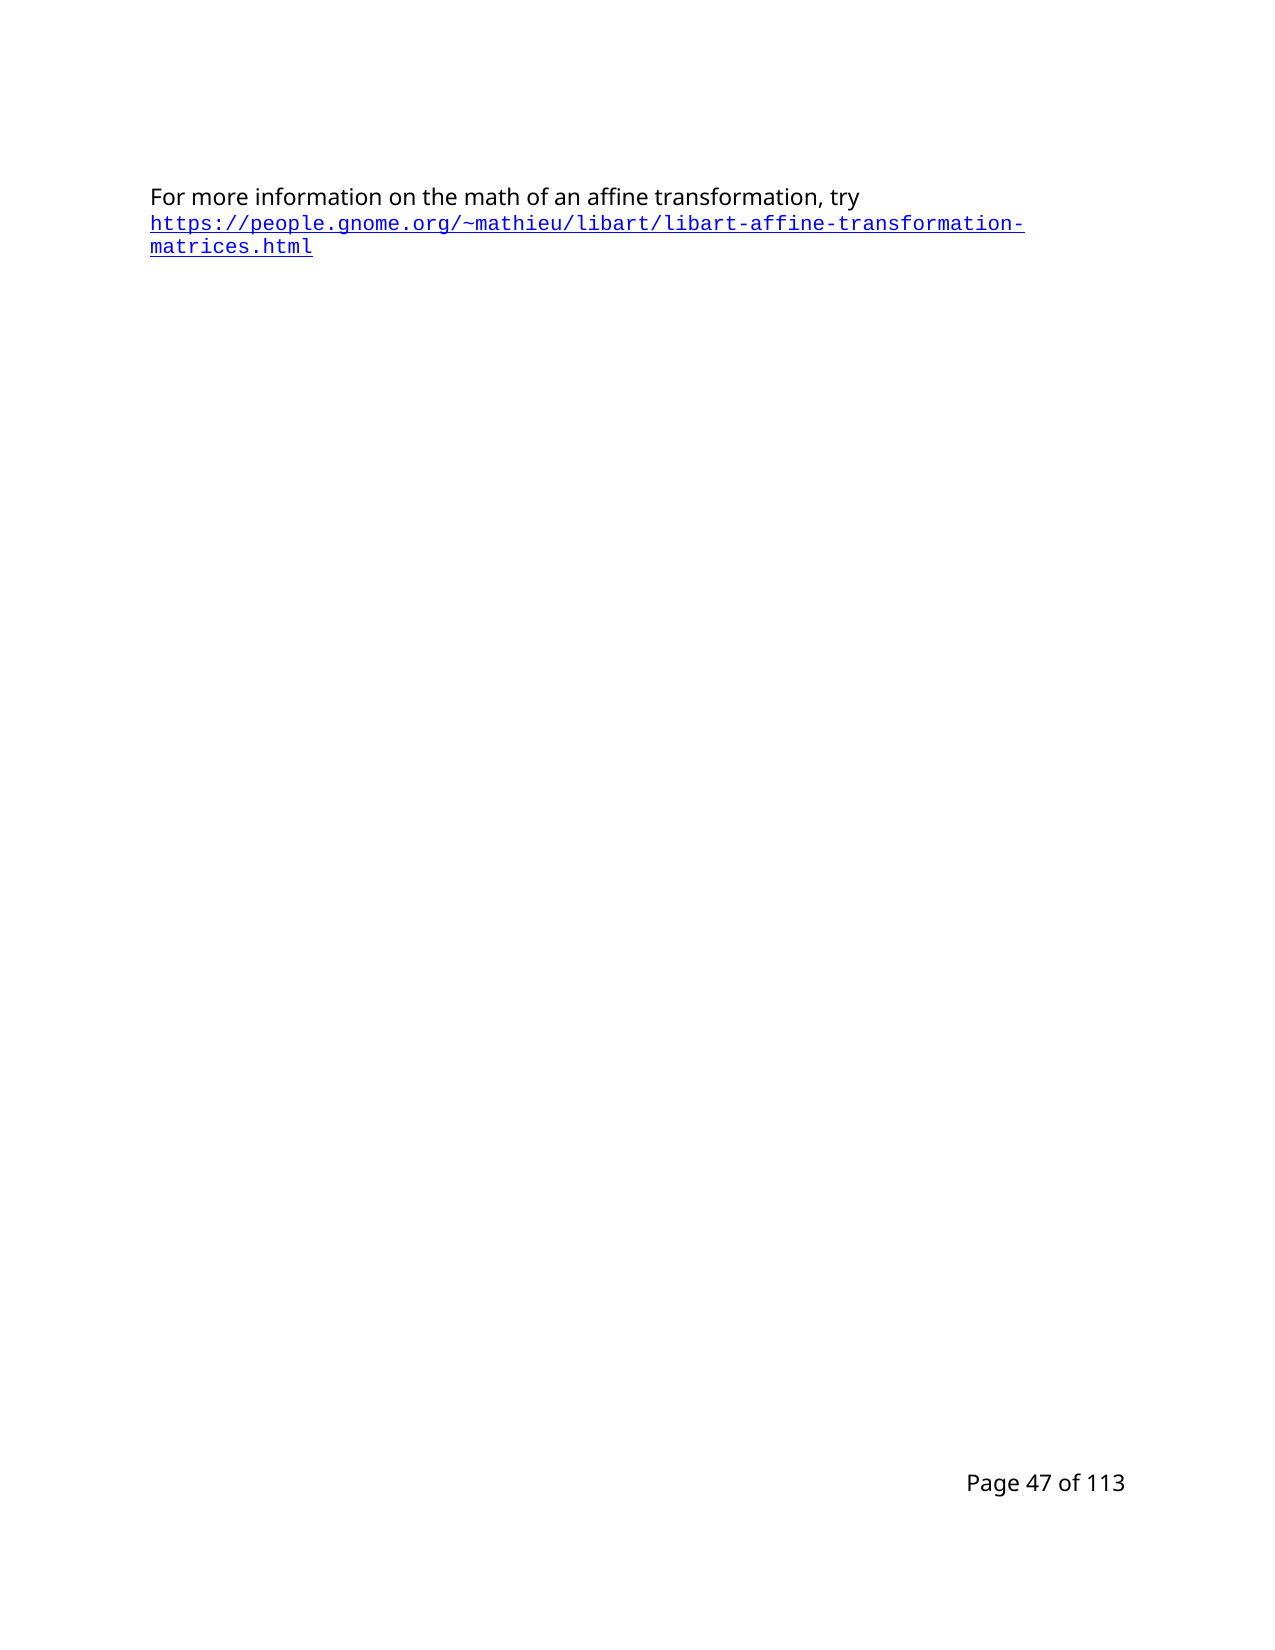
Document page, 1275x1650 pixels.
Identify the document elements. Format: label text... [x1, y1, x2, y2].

text For more information on the math of an affine transformation, try https://people.gnome.org/~mathieu/libart/libart-affine-transformation-matrices.html [150, 181, 1125, 260]
